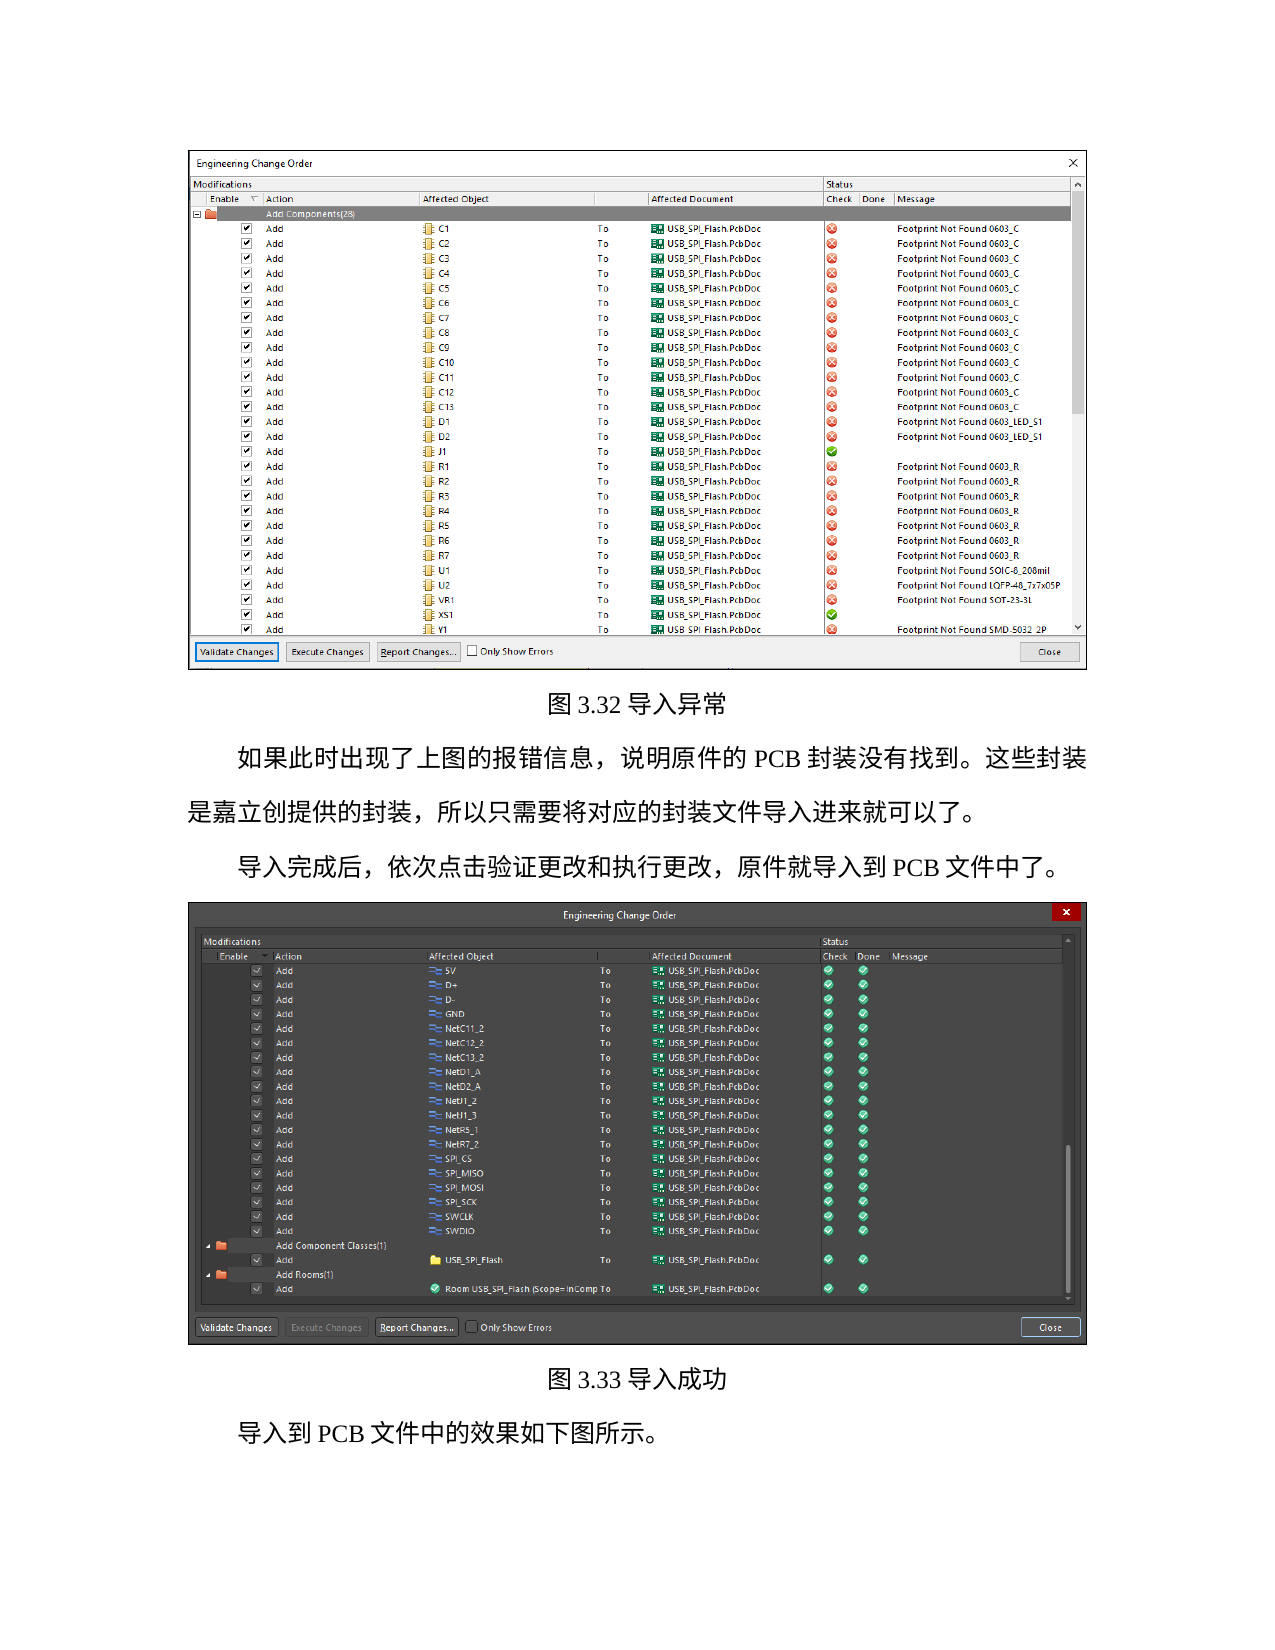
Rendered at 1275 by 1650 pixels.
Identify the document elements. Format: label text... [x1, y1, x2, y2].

text 导入完成后，依次点击验证更改和执行更改，原件就导入到PCB文件中了。 [187, 847, 1087, 883]
text 如果此时出现了上图的报错信息，说明原件的PCB封装没有找到。这些封装是嘉立创提供的封装，所以只需要将对应的封装文件导入进来就可以了。 [187, 738, 1087, 829]
text 图3.33 导入成功 [187, 1359, 1087, 1395]
picture [189, 151, 1086, 669]
text 图3.32 导入异常 [187, 684, 1087, 720]
picture [189, 903, 1086, 1344]
text 导入到PCB文件中的效果如下图所示。 [187, 1413, 1087, 1450]
